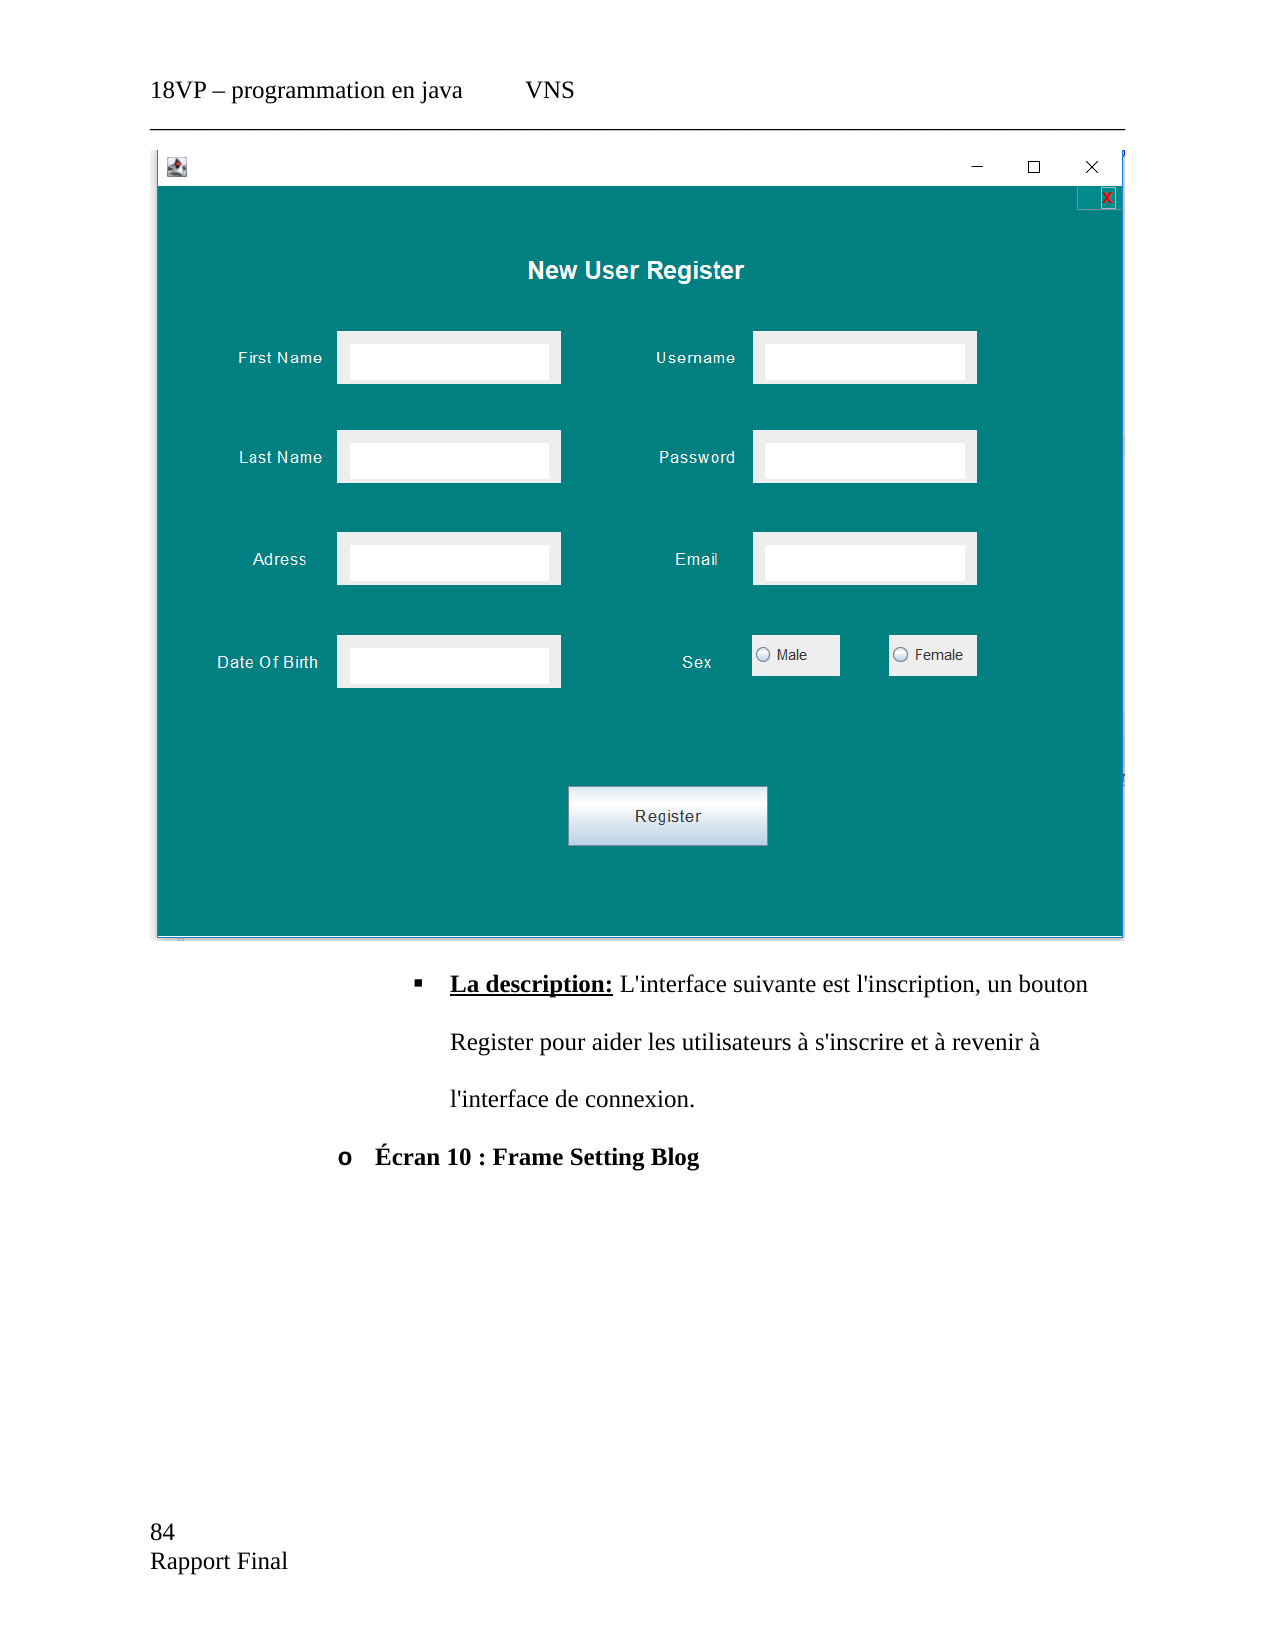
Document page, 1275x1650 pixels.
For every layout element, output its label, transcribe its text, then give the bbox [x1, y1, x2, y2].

list Écran 10 : Frame Setting Blog [337, 1142, 1125, 1173]
list La description: L'interface suivante est l'inscription, un bouton Register pour aider les utilisateurs à s'inscrire et à revenir à l'interface de connexion. [412, 969, 1125, 1113]
picture [150, 150, 1125, 941]
